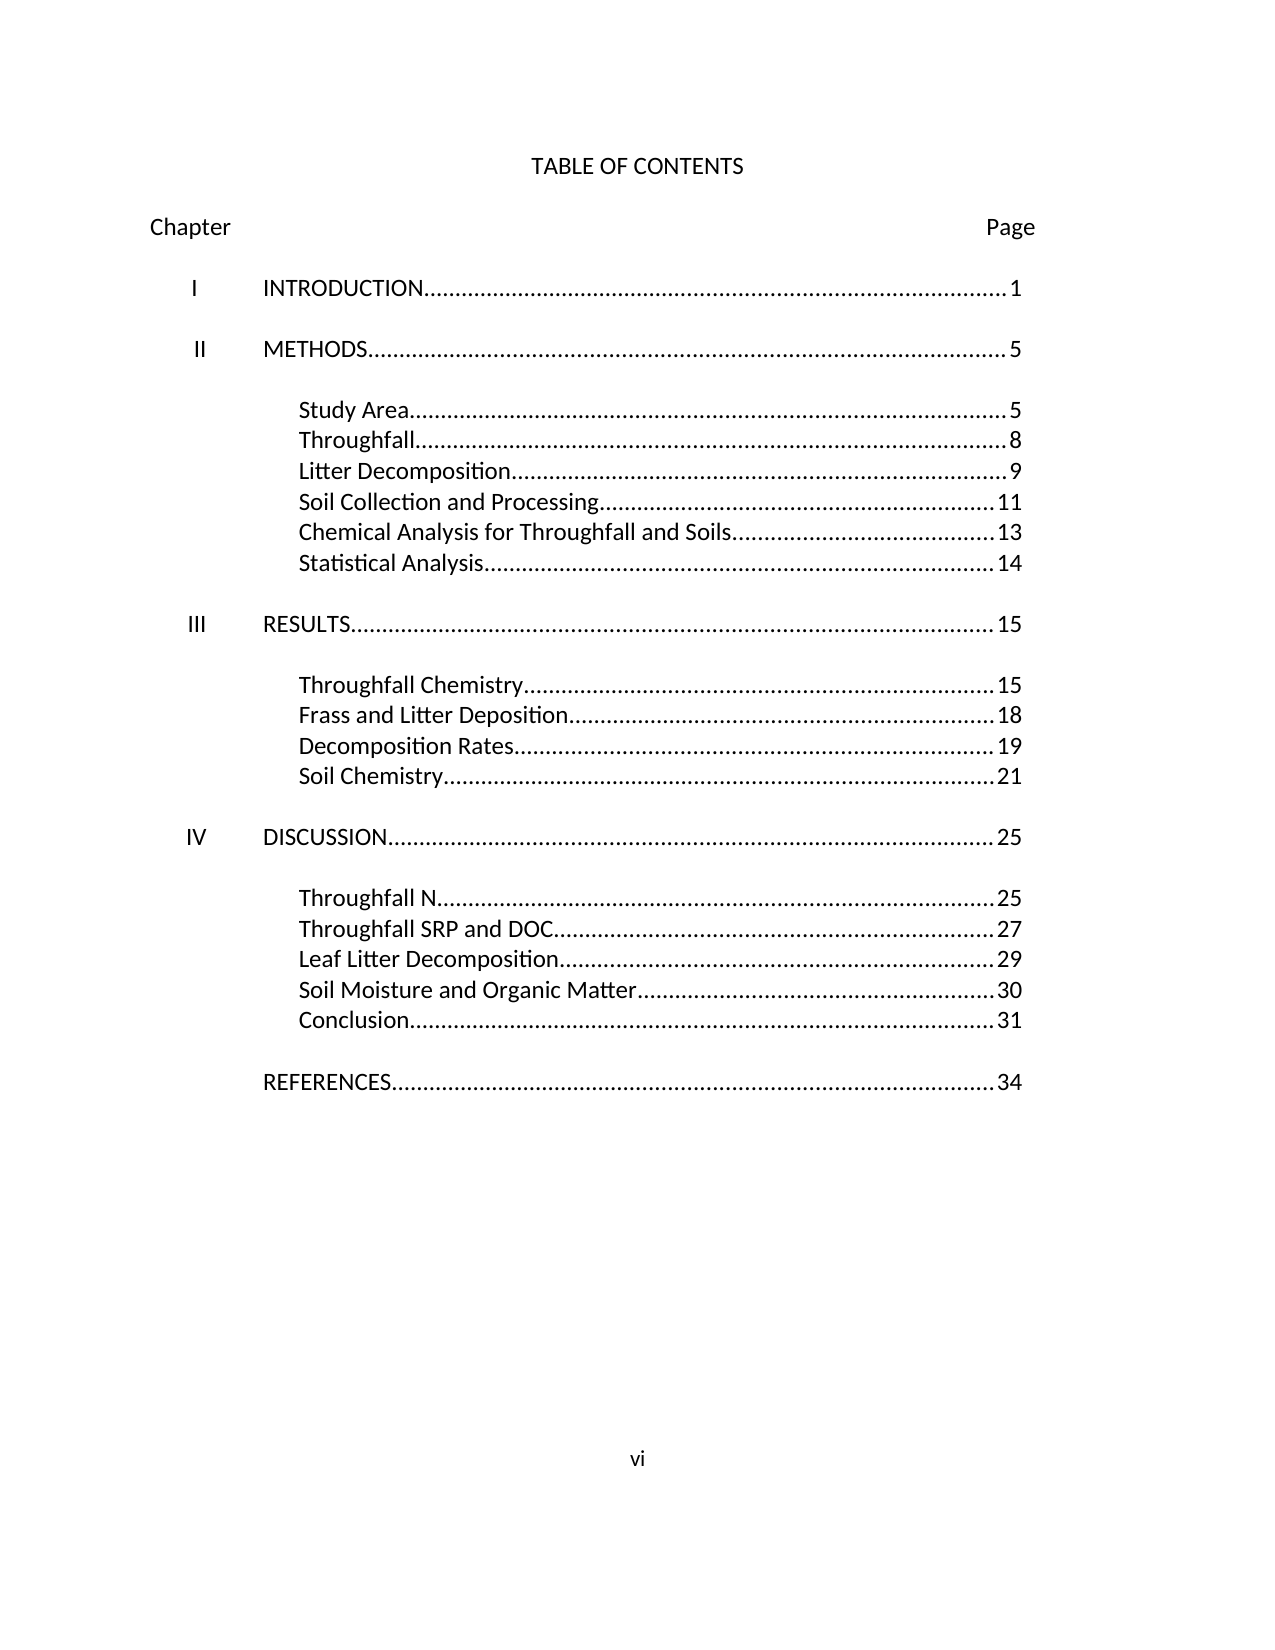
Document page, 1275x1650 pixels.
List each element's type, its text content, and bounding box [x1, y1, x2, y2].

text Statistical Analysis 14 [150, 547, 1125, 577]
text REFERENCES 34 [150, 1066, 1125, 1096]
text III RESULTS 15 [150, 608, 1125, 638]
text Soil Chemistry 21 [150, 760, 1125, 791]
text Soil Collection and Processing 11 [150, 486, 1125, 516]
text Throughfall SRP and DOC 27 [150, 913, 1125, 943]
text Leaf Litter Decomposition 29 [150, 943, 1125, 974]
text IV DISCUSSION 25 [150, 821, 1125, 852]
text II METHODS 5 [150, 333, 1125, 364]
text Litter Decomposition 9 [150, 455, 1125, 486]
text Throughfall 8 [150, 425, 1125, 455]
text TABLE OF CONTENTS [150, 150, 1125, 181]
text Chapter Page [150, 211, 1125, 242]
text I INTRODUCTION 1 [150, 272, 1125, 333]
text Conclusion 31 [150, 1004, 1125, 1035]
text Throughfall N 25 [150, 882, 1125, 913]
text Frass and Litter Deposition 18 [150, 699, 1125, 730]
text Chemical Analysis for Throughfall and Soils 13 [150, 516, 1125, 547]
text Study Area 5 [150, 394, 1125, 425]
text Throughfall Chemistry 15 [150, 669, 1125, 699]
text Decomposition Rates 19 [150, 730, 1125, 760]
text Soil Moisture and Organic Matter 30 [150, 974, 1125, 1004]
